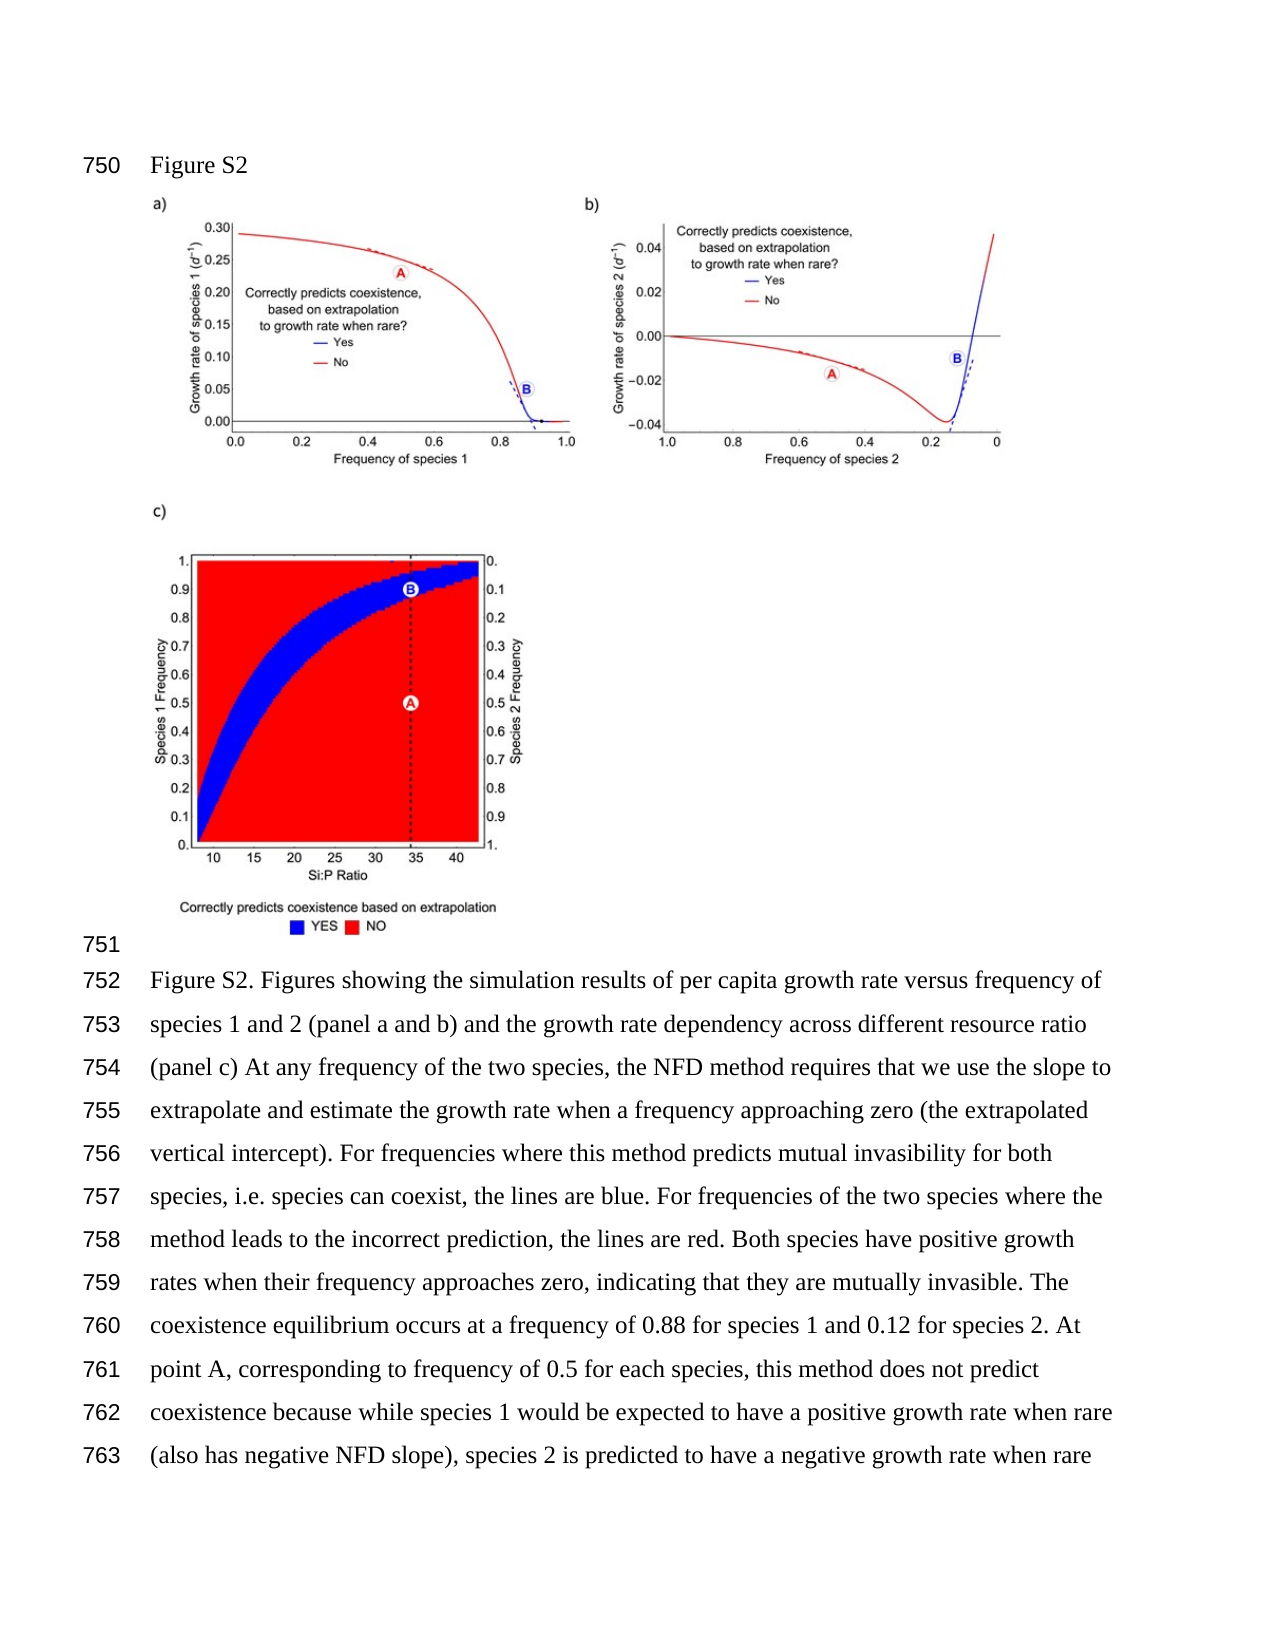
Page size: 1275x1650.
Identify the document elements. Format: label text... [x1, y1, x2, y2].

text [150, 966, 1125, 1469]
picture [150, 193, 1007, 953]
text Figure S2 [150, 150, 1125, 179]
